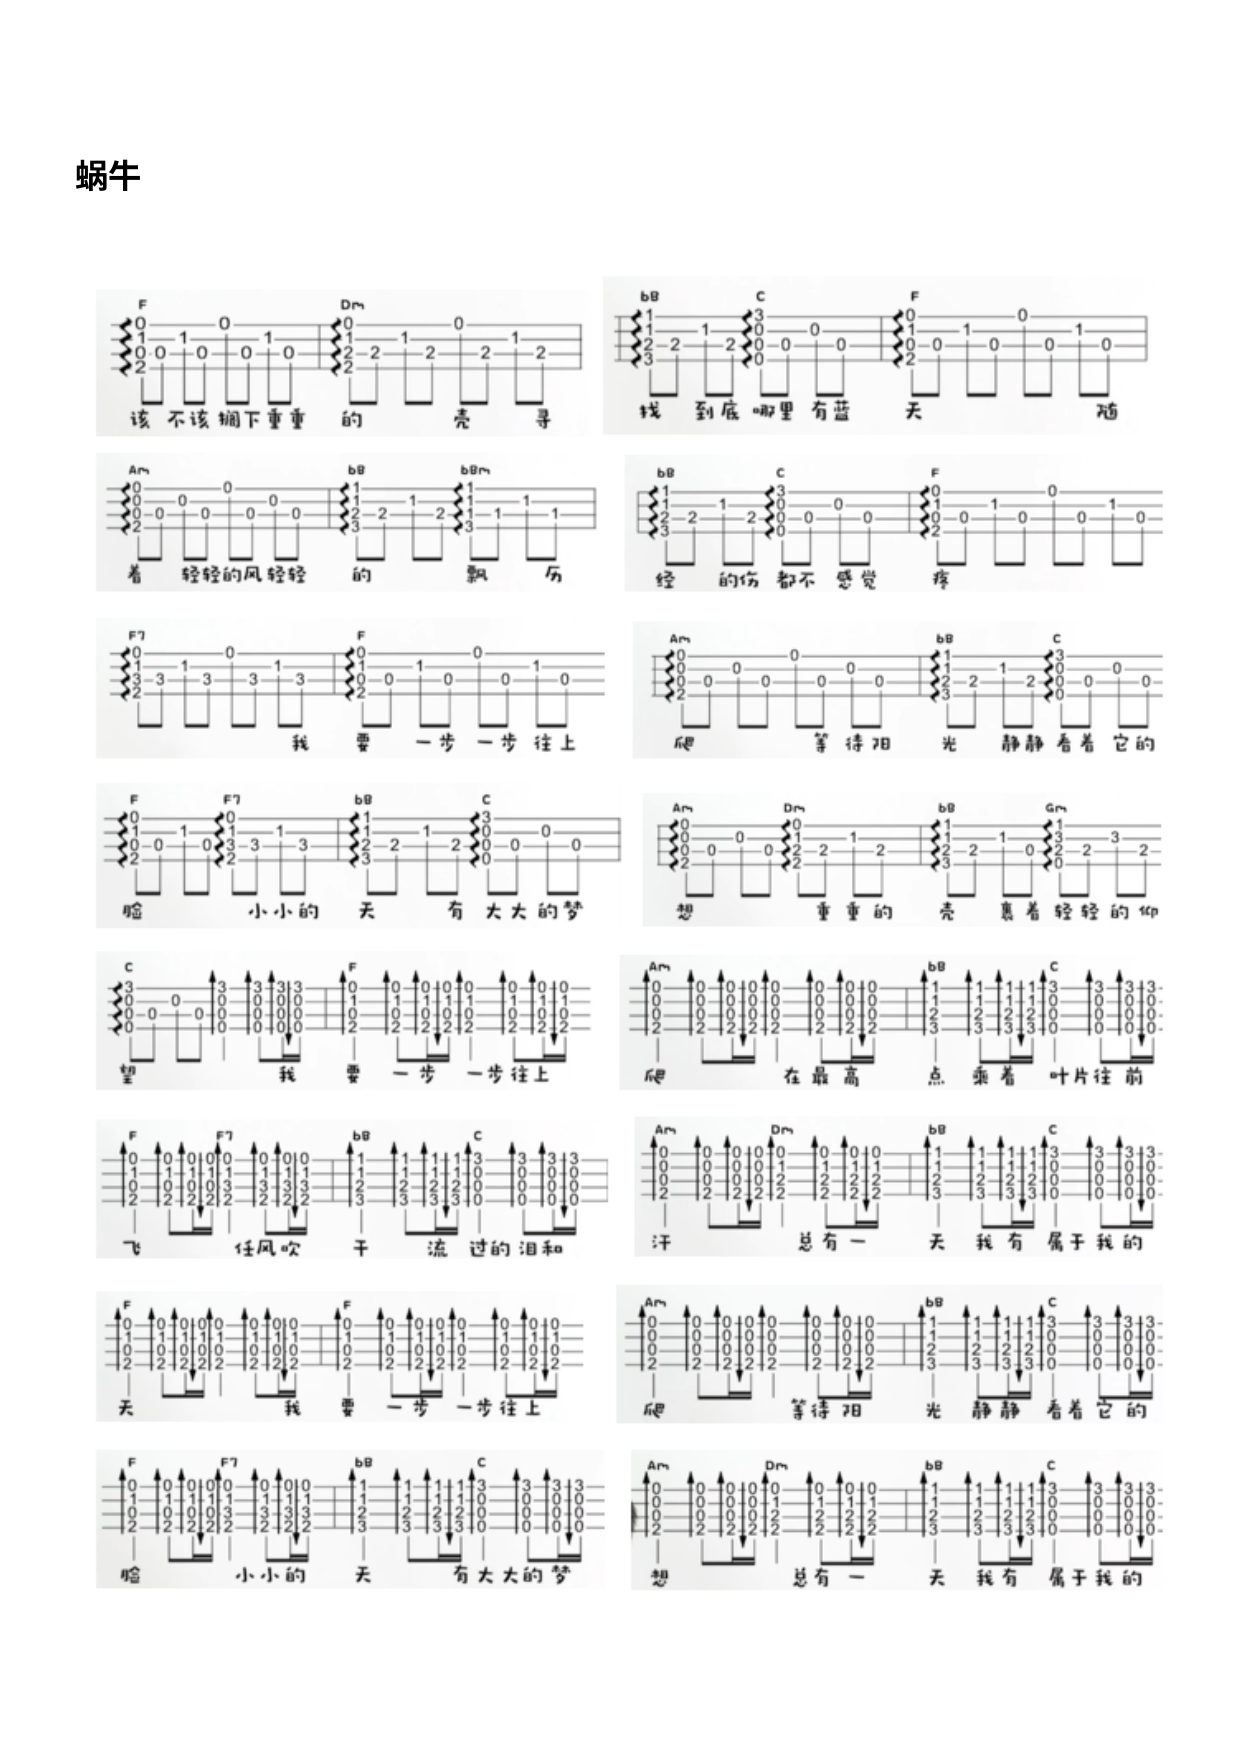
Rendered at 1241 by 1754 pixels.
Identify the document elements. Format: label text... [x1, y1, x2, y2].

picture [75, 270, 1173, 1597]
subtitle 蜗牛 [75, 140, 1165, 208]
